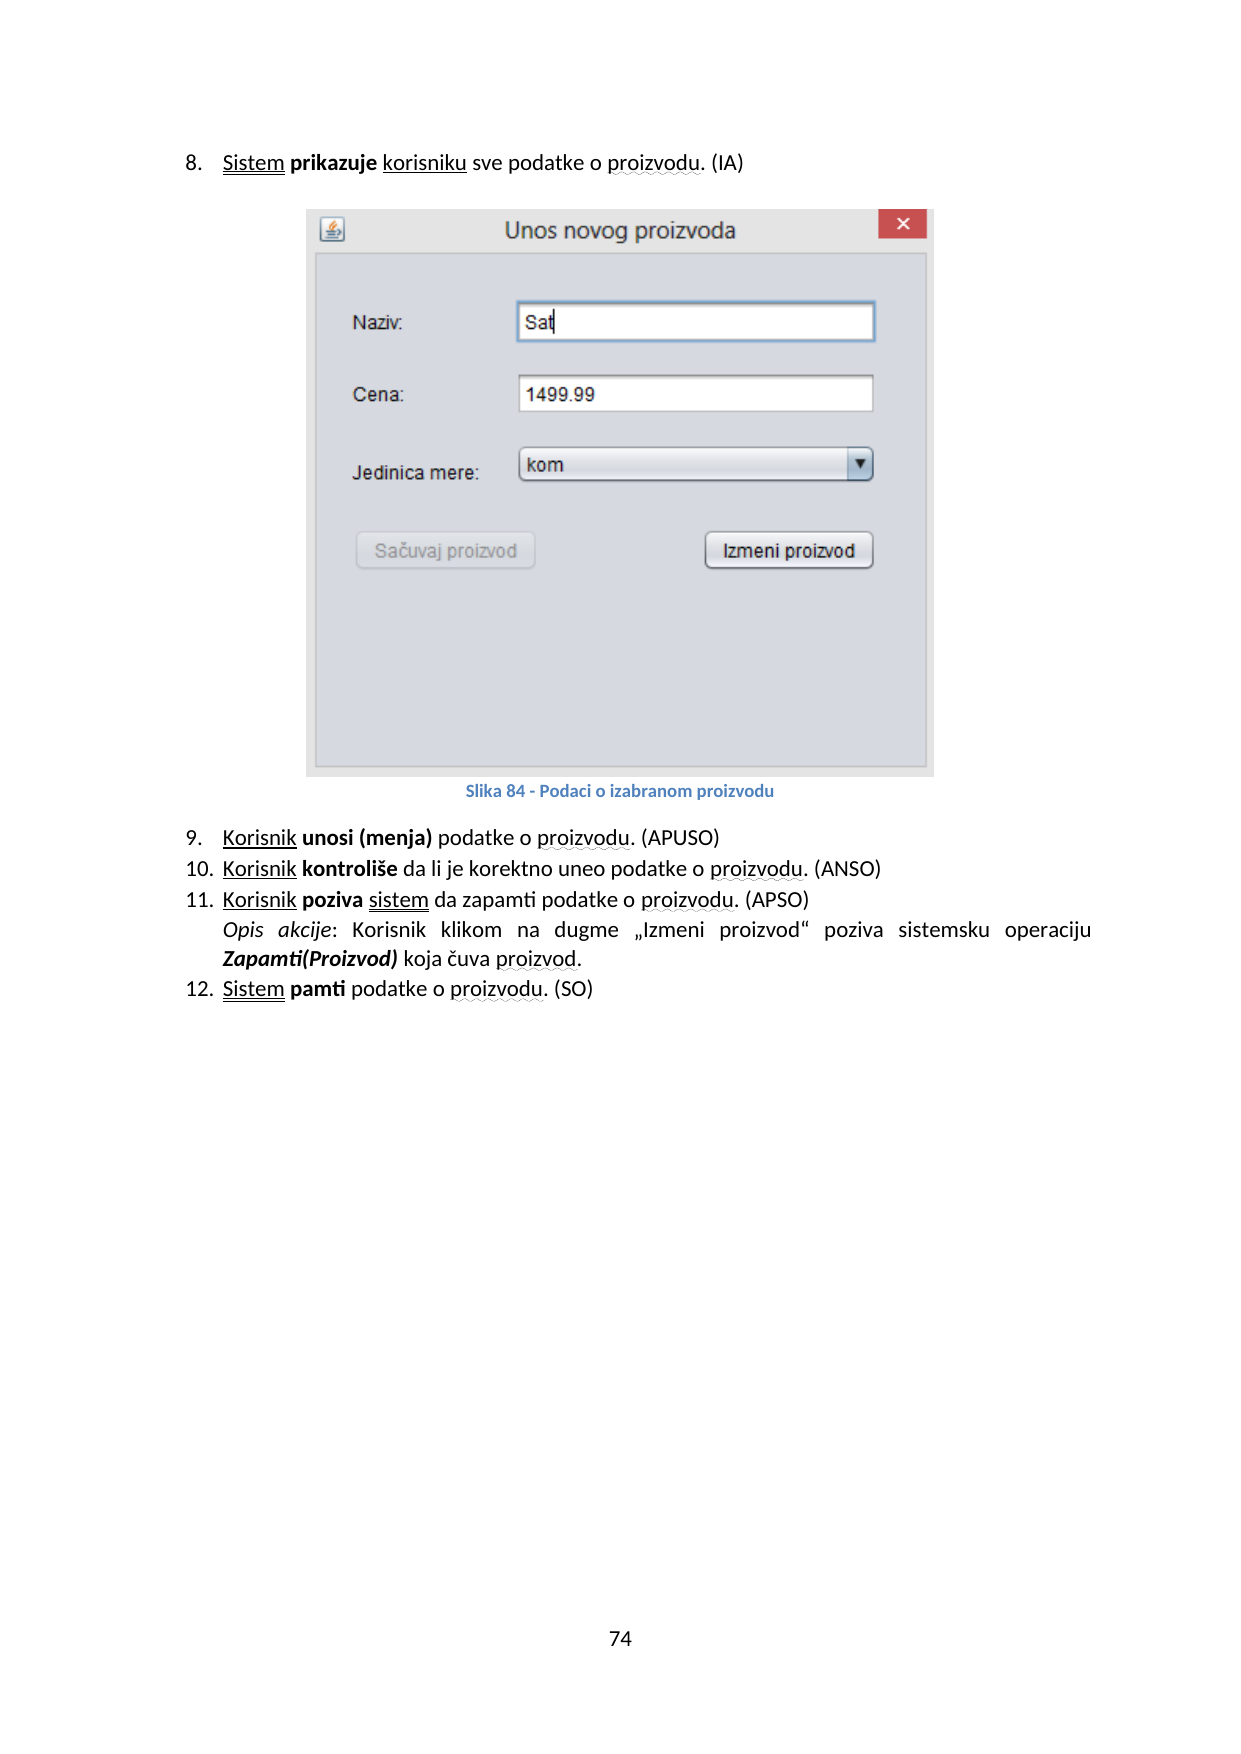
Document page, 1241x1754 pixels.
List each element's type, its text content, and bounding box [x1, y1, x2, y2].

list Korisnik unosi (menja) podatke o proizvodu. (APUSO) [185, 823, 1093, 851]
list Sistem prikazuje korisniku sve podatke o proizvodu. (IA) [185, 148, 1093, 176]
list Sistem pamti podatke o proizvodu. (SO) [185, 974, 1093, 1002]
list Korisnik poziva sistem da zapamti podatke o proizvodu. (APSO) [185, 885, 1093, 913]
picture [306, 209, 935, 777]
text Slika 84 - Podaci o izabranom proizvodu [148, 779, 1093, 802]
text Opis akcije: Korisnik klikom na dugme „Izmeni proizvod“ poziva sistemsku operaciju Zapamti(Proizvod) koja čuva proizvod. [223, 916, 1093, 972]
list Korisnik kontroliše da li je korektno uneo podatke o proizvodu. (ANSO) [185, 854, 1093, 882]
